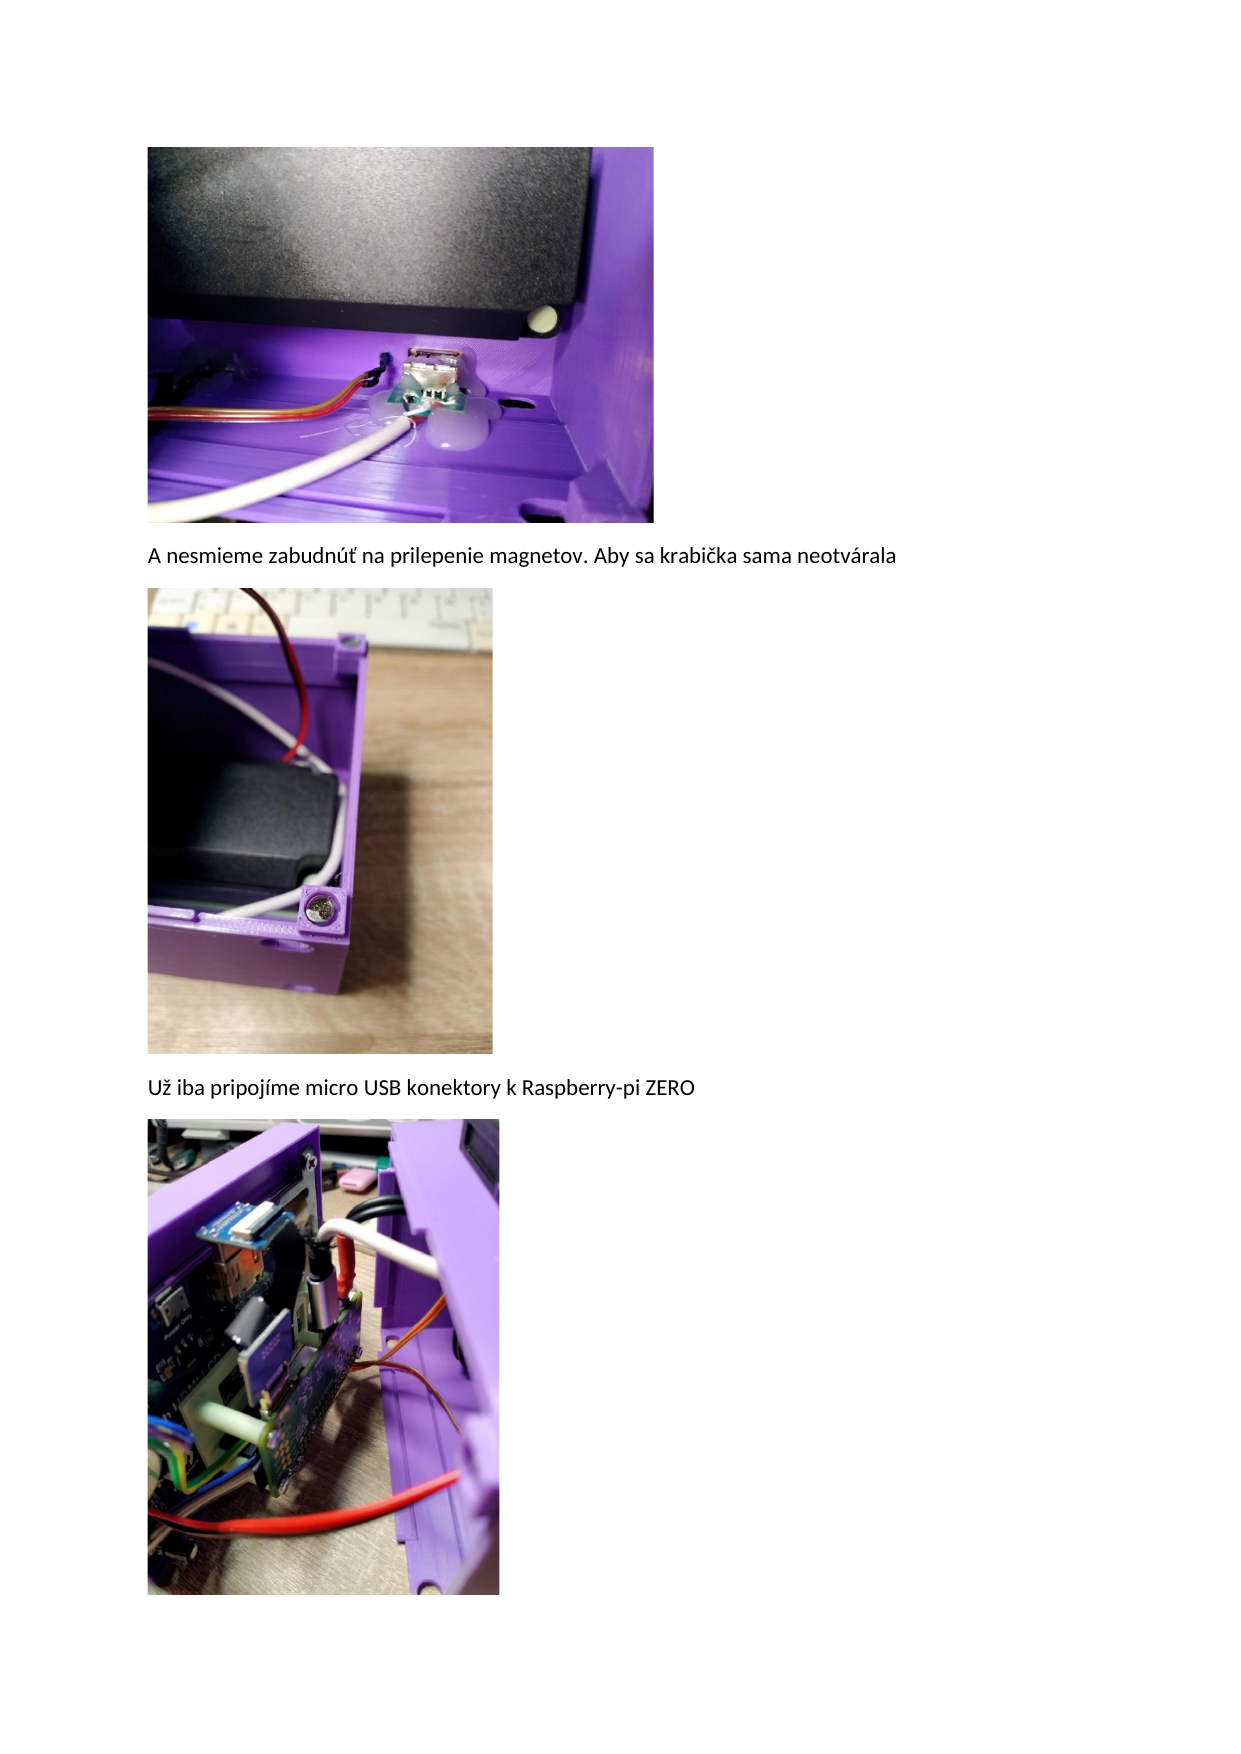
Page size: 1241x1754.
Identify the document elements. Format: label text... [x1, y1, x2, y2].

picture [147, 1119, 500, 1595]
picture [147, 147, 654, 523]
text A nesmieme zabudnúť na prilepenie magnetov. Aby sa krabička sama neotvárala [148, 541, 1093, 569]
picture [147, 588, 493, 1054]
text Už iba pripojíme micro USB konektory k Raspberry-pi ZERO [148, 1073, 1093, 1101]
